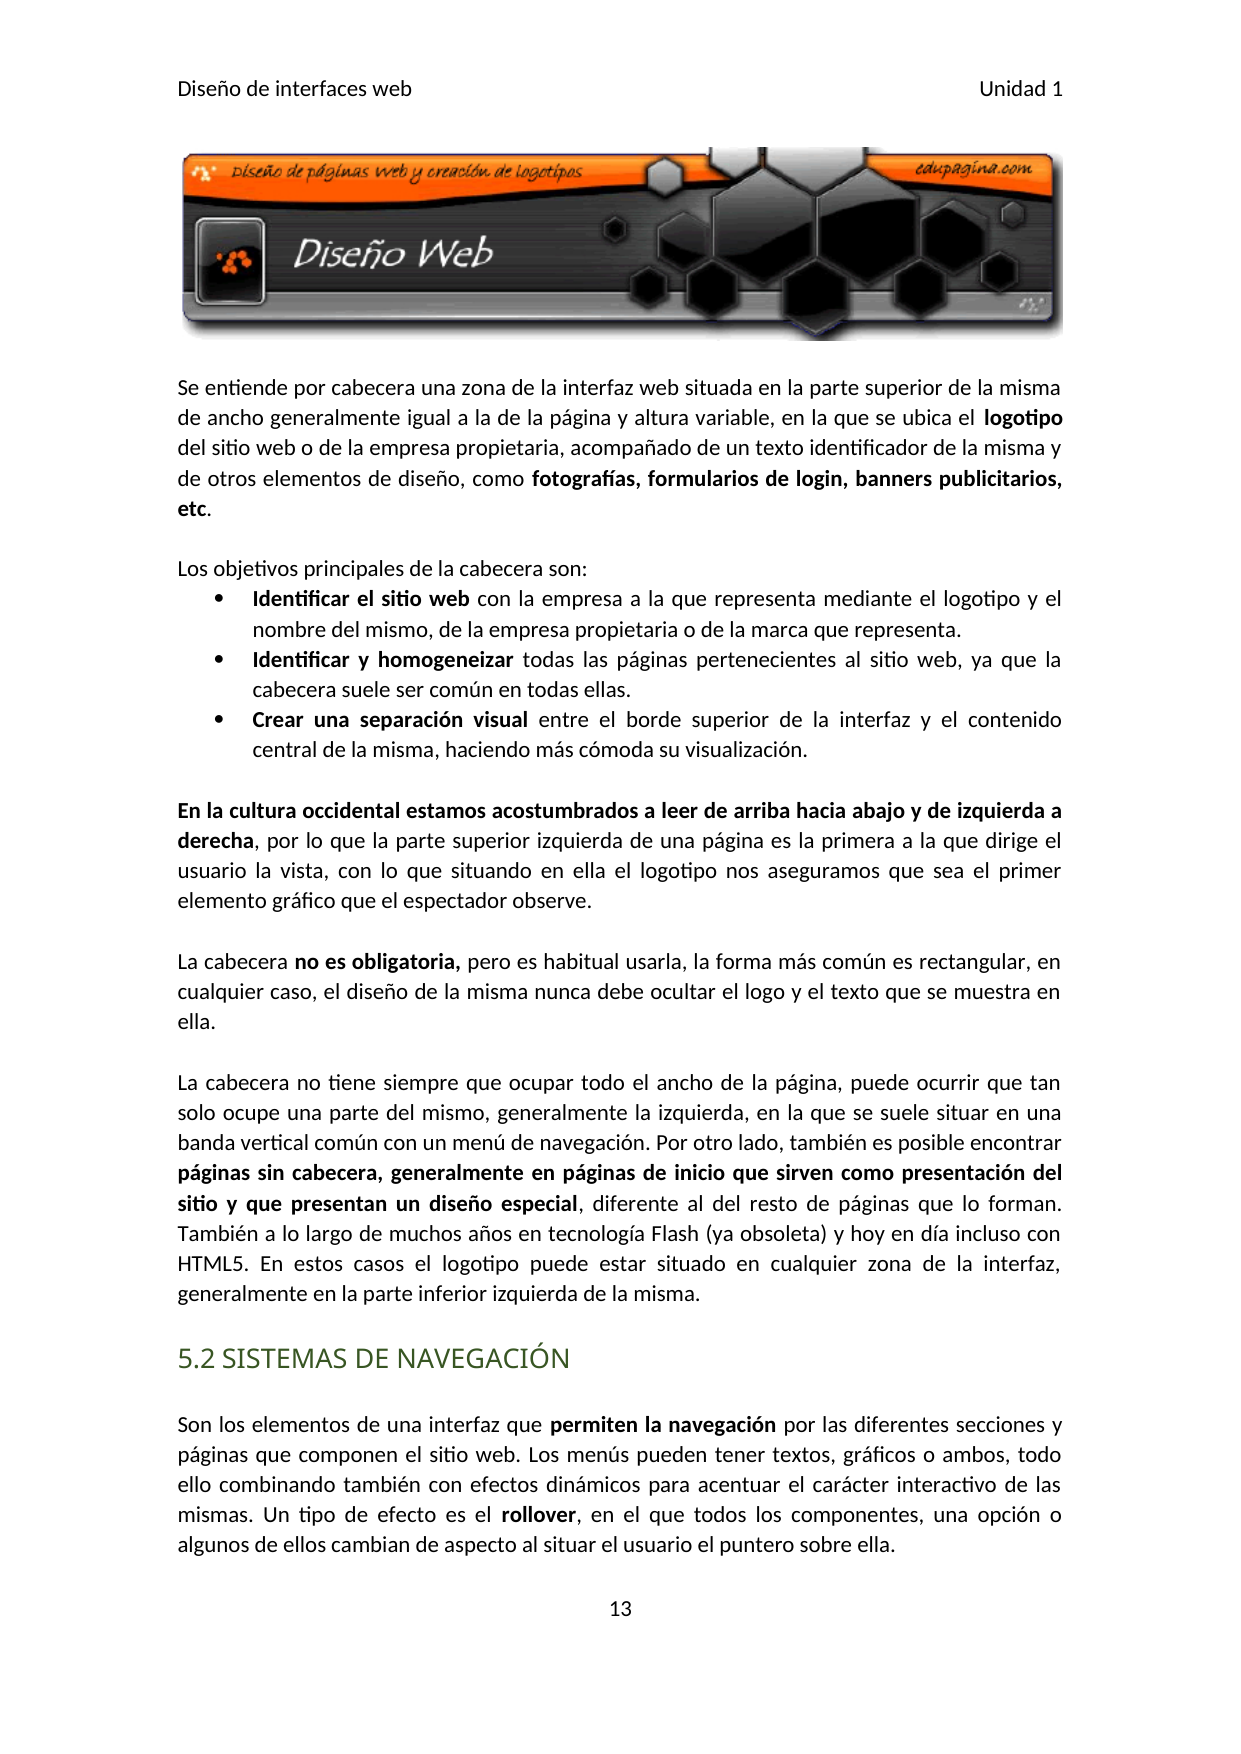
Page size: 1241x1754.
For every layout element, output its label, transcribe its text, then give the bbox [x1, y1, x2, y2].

text En la cultura occidental estamos acostumbrados a leer de arriba hacia abajo y de izquierda a derecha, por lo que la parte superior izquierda de una página es la primera a la que dirige el usuario la vista, con lo que situando en ella el logotipo nos aseguramos que sea el primer elemento gráfico que el espectador observe. [177, 796, 1063, 915]
list Crear una separación visual entre el borde superior de la interfaz y el contenido central de la misma, haciendo más cómoda su visualización. [215, 705, 1063, 764]
list Identificar y homogeneizar todas las páginas pertenecientes al sitio web, ya que la cabecera suele ser común en todas ellas. [215, 645, 1063, 703]
picture [177, 147, 1063, 341]
text La cabecera no es obligatoria, pero es habitual usarla, la forma más común es rectangular, en cualquier caso, el diseño de la misma nunca debe ocultar el logo y el texto que se muestra en ella. [177, 947, 1063, 1036]
text Los objetivos principales de la cabecera son: [177, 554, 1063, 582]
text Se entiende por cabecera una zona de la interfaz web situada en la parte superior de la misma de ancho generalmente igual a la de la página y altura variable, en la que se ubica el logotipo del sitio web o de la empresa propietaria, acompañado de un texto identificador de la misma y de otros elementos de diseño, como fotografías, formularios de login, banners publicitarios, etc. [177, 373, 1063, 522]
text La cabecera no tiene siempre que ocupar todo el ancho de la página, puede ocurrir que tan solo ocupe una parte del mismo, generalmente la izquierda, en la que se suele situar en una banda vertical común con un menú de navegación. Por otro lado, también es posible encontrar páginas sin cabecera, generalmente en páginas de inicio que sirven como presentación del sitio y que presentan un diseño especial, diferente al del resto de páginas que lo forman. También a lo largo de muchos años en tecnología Flash (ya obsoleta) y hoy en día incluso con HTML5. En estos casos el logotipo puede estar situado en cualquier zona de la interfaz, generalmente en la parte inferior izquierda de la misma. [177, 1068, 1063, 1307]
list Identificar el sitio web con la empresa a la que representa mediante el logotipo y el nombre del mismo, de la empresa propietaria o de la marca que representa. [215, 584, 1063, 643]
subtitle SISTEMAS DE NAVEGACIÓN [177, 1340, 1063, 1377]
text Son los elementos de una interfaz que permiten la navegación por las diferentes secciones y páginas que componen el sitio web. Los menús pueden tener textos, gráficos o ambos, todo ello combinando también con efectos dinámicos para acentuar el carácter interactivo de las mismas. Un tipo de efecto es el rollover, en el que todos los componentes, una opción o algunos de ellos cambian de aspecto al situar el usuario el puntero sobre ella. [177, 1410, 1063, 1559]
